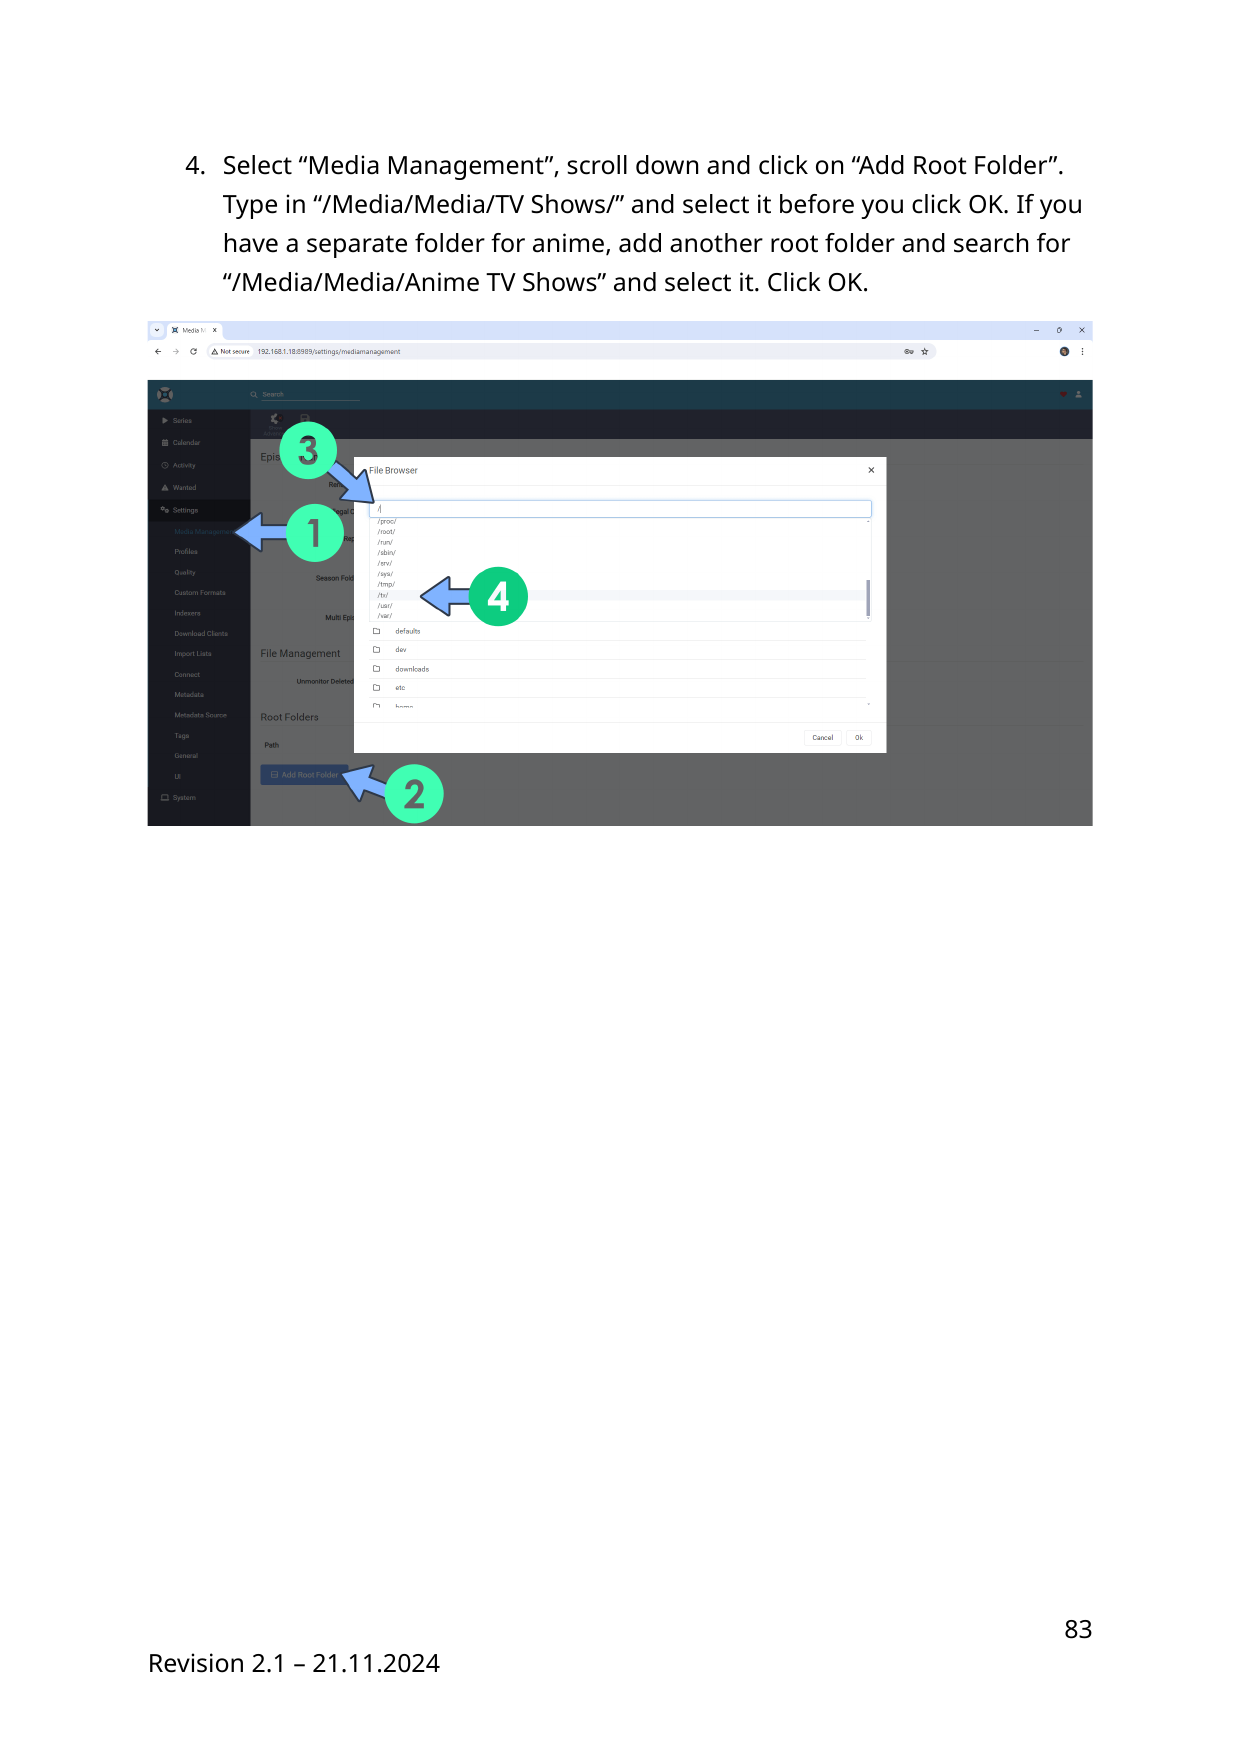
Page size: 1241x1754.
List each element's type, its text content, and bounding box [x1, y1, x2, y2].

list Select “Media Management”, scroll down and click on “Add Root Folder”. Type in “/Media/Media/TV Shows/” and select it before you click OK. If you have a separate folder for anime, add another root folder and search for “/Media/Media/Anime TV Shows” and select it. Click OK. [185, 148, 1093, 299]
picture [147, 321, 1093, 826]
